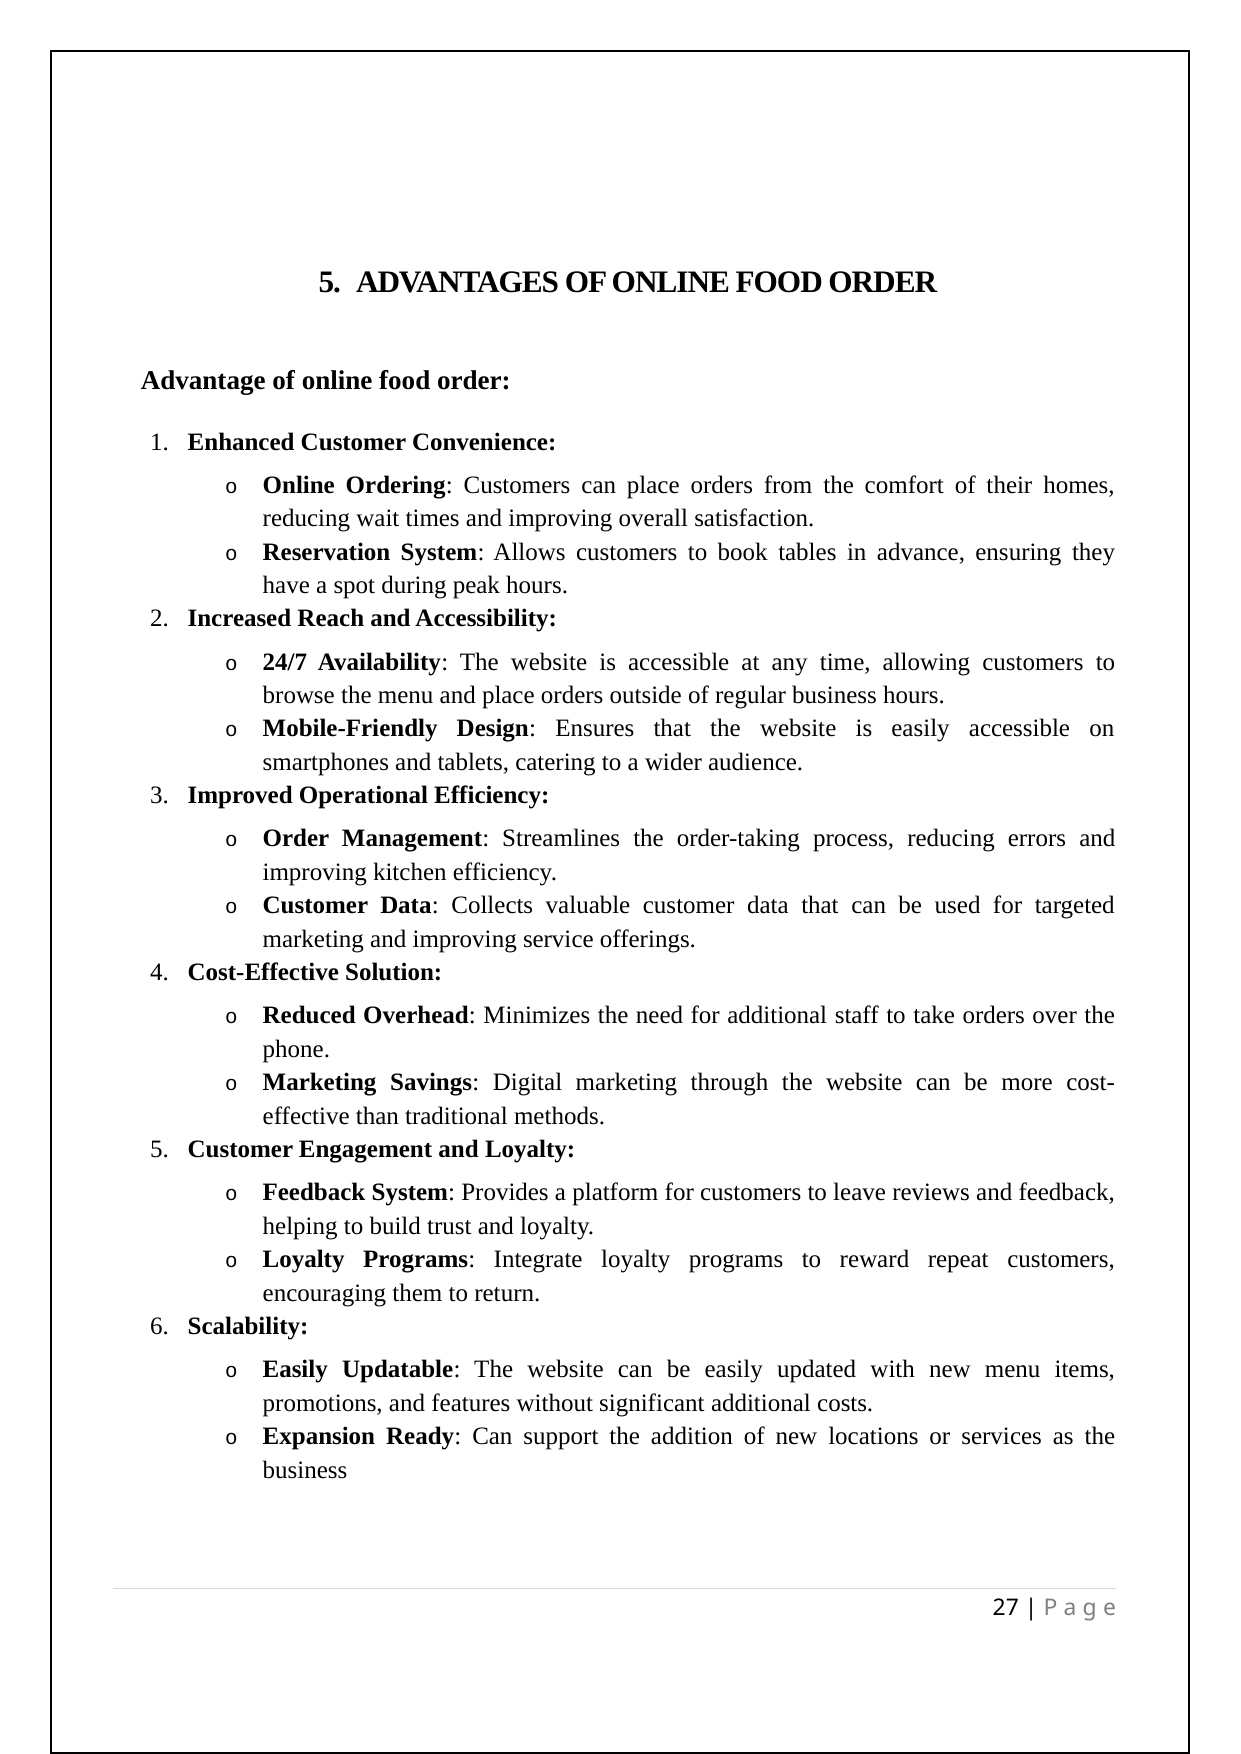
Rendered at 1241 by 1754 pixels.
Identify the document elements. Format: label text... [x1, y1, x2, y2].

list Feedback System: Provides a platform for customers to leave reviews and feedback, helping to build trust and loyalty. [225, 1177, 1116, 1240]
list Mobile-Friendly Design: Ensures that the website is easily accessible on smartphones and tablets, catering to a wider audience. [225, 713, 1116, 776]
text Advantage of online food order: [141, 364, 1116, 395]
list Scalability: [150, 1311, 1116, 1340]
list Order Management: Streamlines the order-taking process, reducing errors and improving kitchen efficiency. [225, 823, 1116, 886]
list Reservation System: Allows customers to book tables in advance, ensuring they have a spot during peak hours. [225, 537, 1116, 599]
list Loyalty Programs: Integrate loyalty programs to reward repeat customers, encouraging them to return. [225, 1244, 1116, 1307]
list 24/7 Availability: The website is accessible at any time, allowing customers to browse the menu and place orders outside of regular business hours. [225, 647, 1116, 709]
list Expansion Ready: Can support the addition of new locations or services as the business [225, 1421, 1116, 1483]
list Customer Engagement and Loyalty: [150, 1134, 1116, 1163]
list Enhanced Customer Convenience: [150, 427, 1116, 455]
list Increased Reach and Accessibility: [150, 603, 1116, 632]
list Reduced Overhead: Minimizes the need for additional staff to take orders over the phone. [225, 1000, 1116, 1063]
list Improved Operational Efficiency: [150, 780, 1116, 809]
list Marketing Savings: Digital marketing through the website can be more cost-effective than traditional methods. [225, 1067, 1116, 1130]
list Easily Updatable: The website can be easily updated with new menu items, promotions, and features without significant additional costs. [225, 1354, 1116, 1417]
list Cost-Effective Solution: [150, 957, 1116, 986]
list Customer Data: Collects valuable customer data that can be used for targeted marketing and improving service offerings. [225, 890, 1116, 953]
text Advantages of online food order [141, 264, 1116, 300]
list Online Ordering: Customers can place orders from the comfort of their homes, reducing wait times and improving overall satisfaction. [225, 470, 1116, 532]
